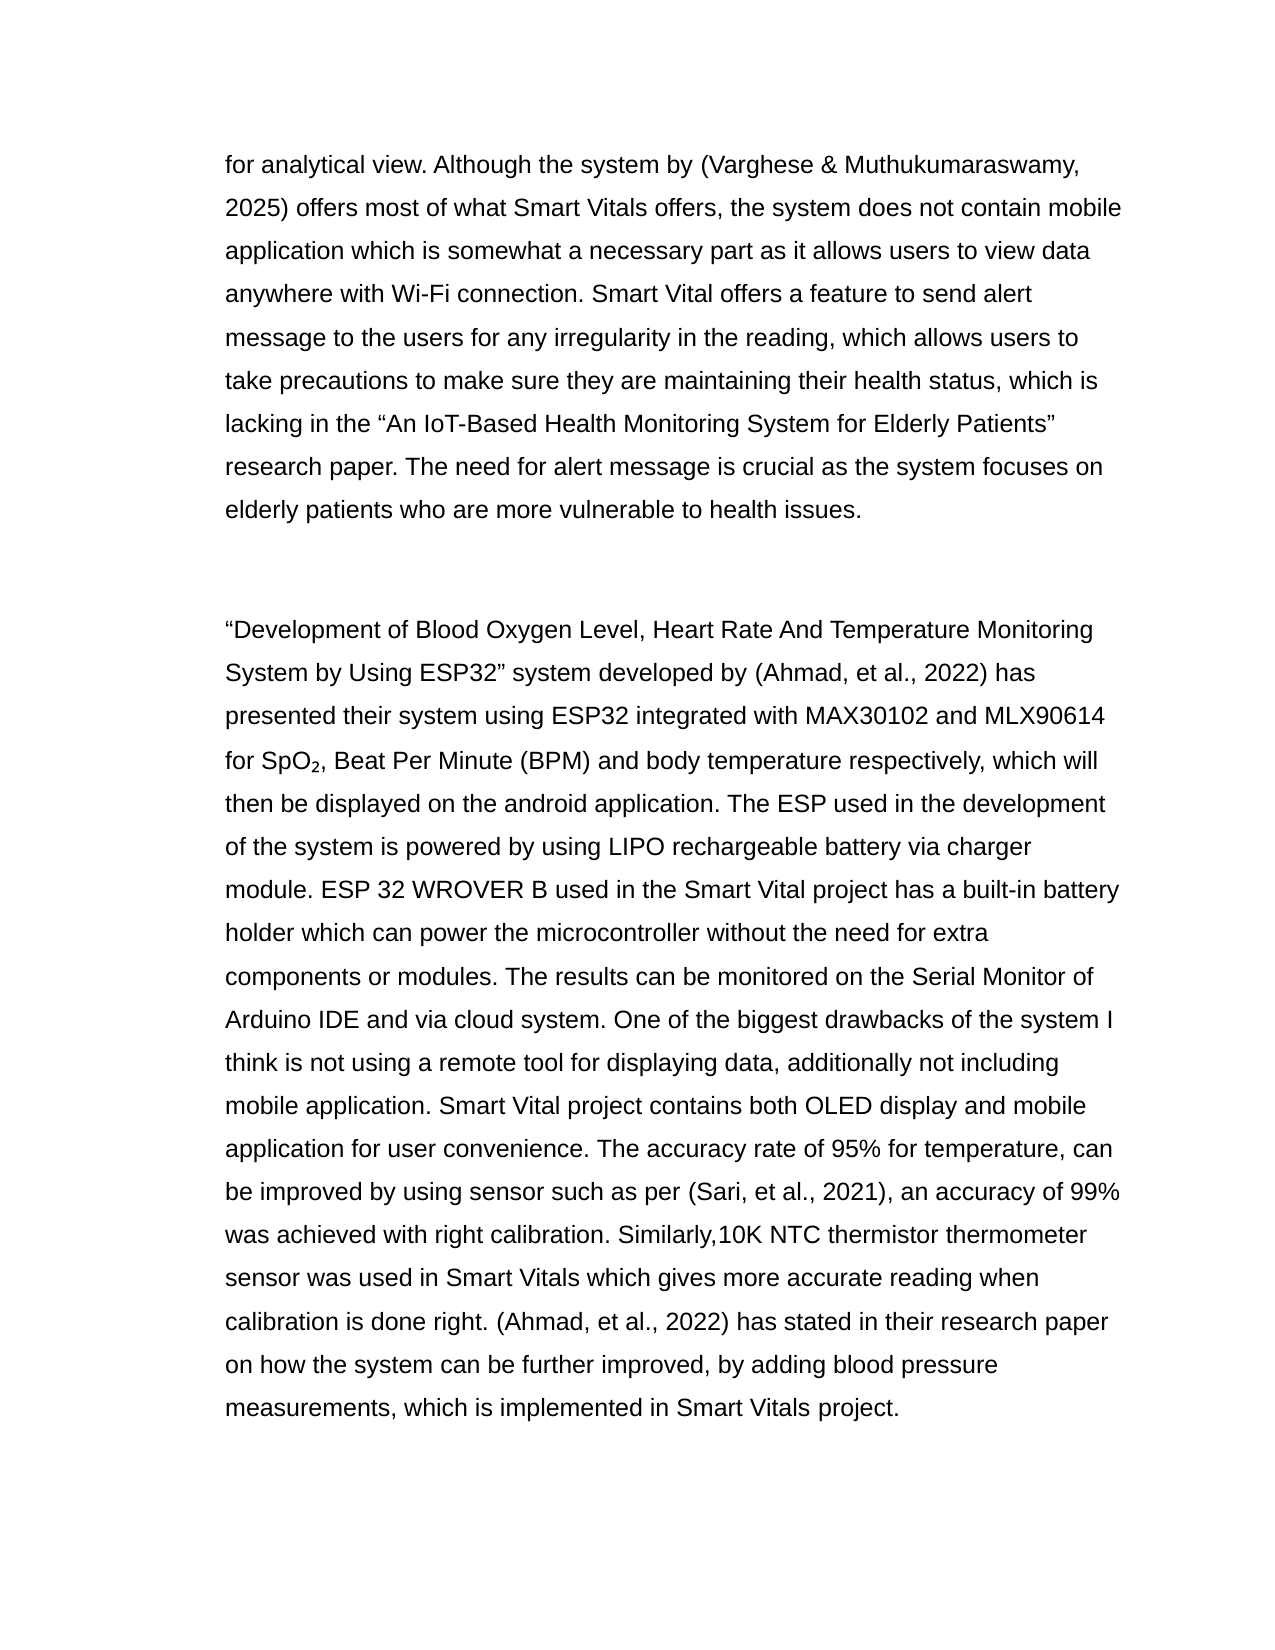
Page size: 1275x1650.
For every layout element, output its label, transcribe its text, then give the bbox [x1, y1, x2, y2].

text “Development of Blood Oxygen Level, Heart Rate And Temperature Monitoring System by Using ESP32” system developed by has presented their system using ESP32 integrated with MAX30102 and MLX90614 for SpO₂, Beat Per Minute (BPM) and body temperature respectively, which will then be displayed on the android application. The ESP used in the development of the system is powered by using LIPO rechargeable battery via charger module. ESP 32 WROVER B used in the Smart Vital project has a built-in battery holder which can power the microcontroller without the need for extra components or modules. The results can be monitored on the Serial Monitor of Arduino IDE and via cloud system. One of the biggest drawbacks of the system I think is not using a remote tool for displaying data, additionally not including mobile application. Smart Vital project contains both OLED display and mobile application for user convenience. The accuracy rate of 95% for temperature, can be improved by using sensor such as per , an accuracy of 99% was achieved with right calibration. Similarly,10K NTC thermistor thermometer sensor was used in Smart Vitals which gives more accurate reading when calibration is done right. has stated in their research paper on how the system can be further improved, by adding blood pressure measurements, which is implemented in Smart Vitals project. [225, 614, 1125, 1422]
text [225, 150, 1125, 524]
